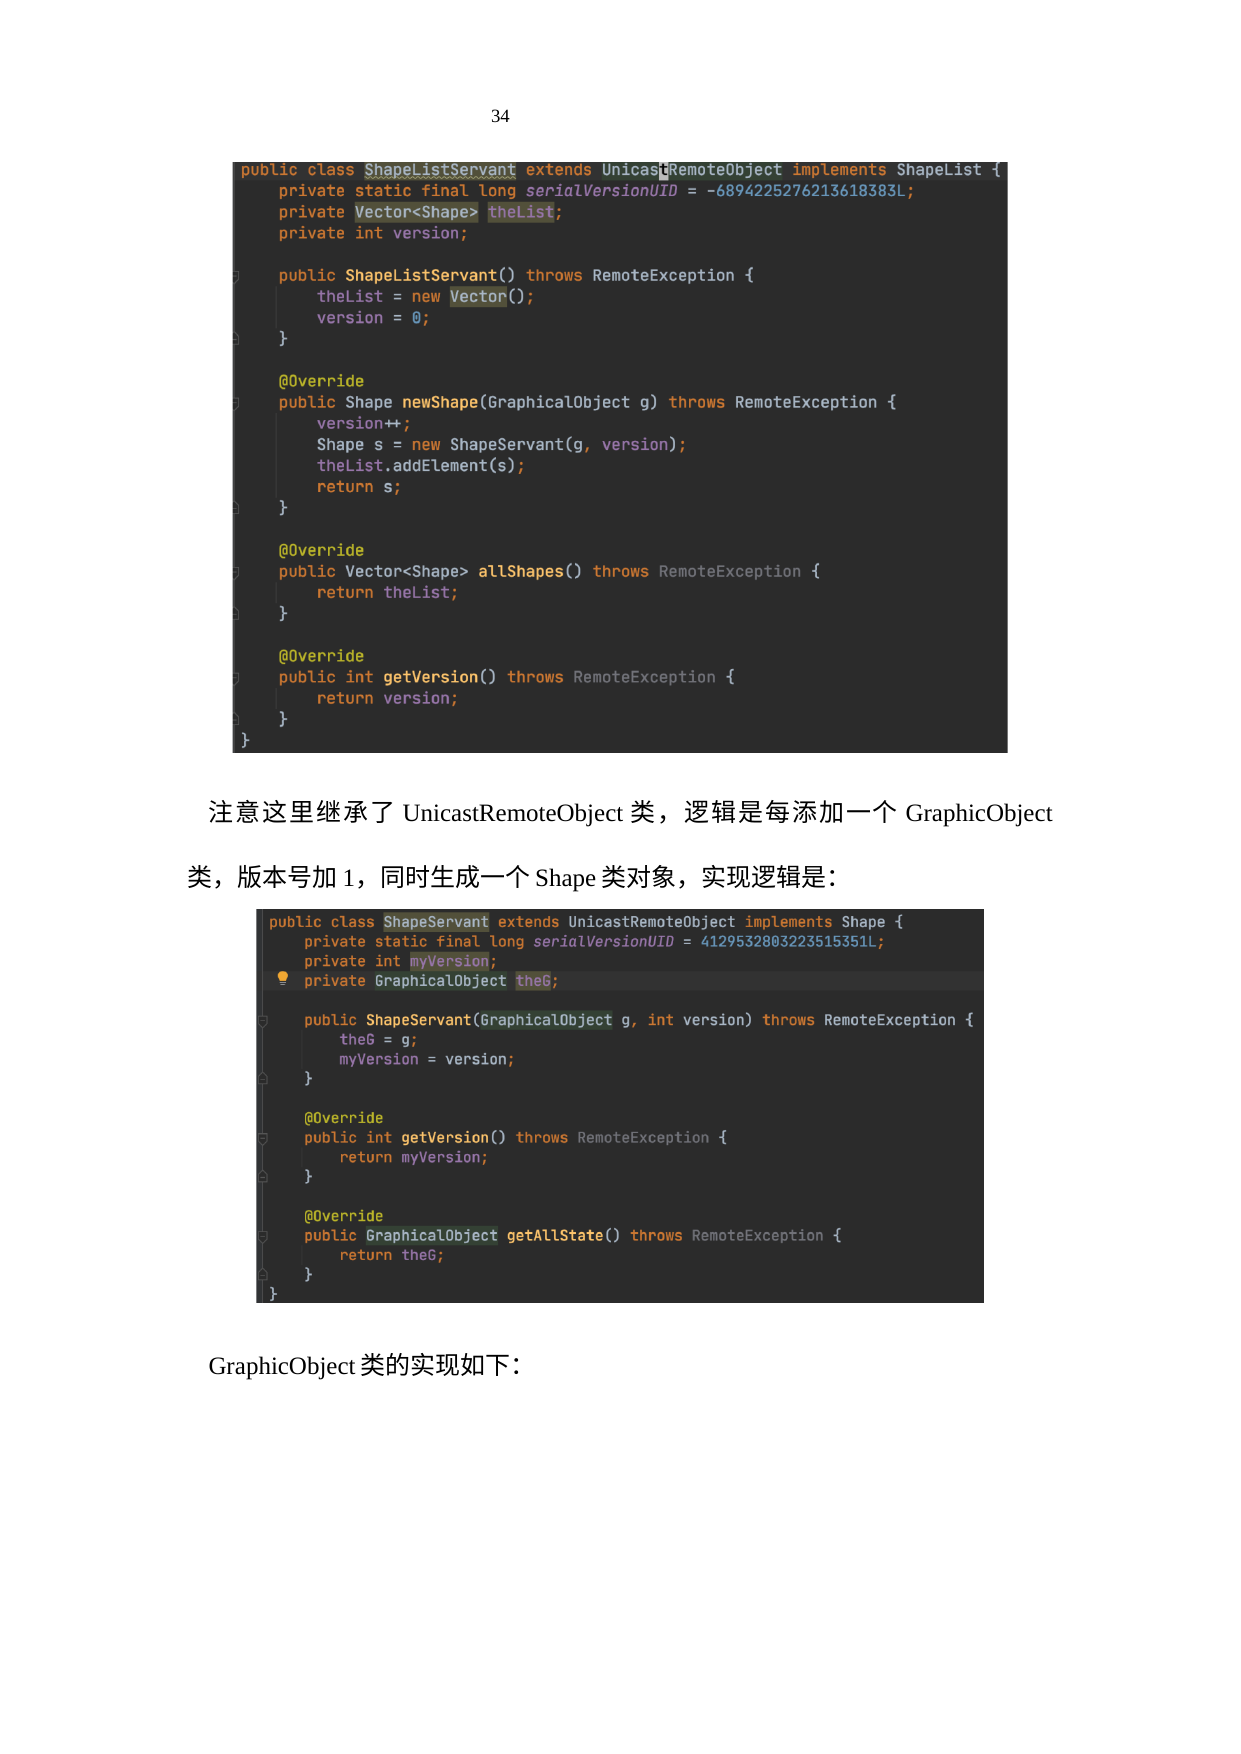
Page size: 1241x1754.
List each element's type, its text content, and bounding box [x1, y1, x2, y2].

picture [232, 162, 1008, 753]
picture [256, 909, 984, 1303]
text GraphicObject类的实现如下： [187, 1332, 1053, 1397]
text 注意这里继承了UnicastRemoteObject类，逻辑是每添加一个GraphicObject类，版本号加1，同时生成一个Shape类对象，实现逻辑是： [187, 779, 1053, 909]
